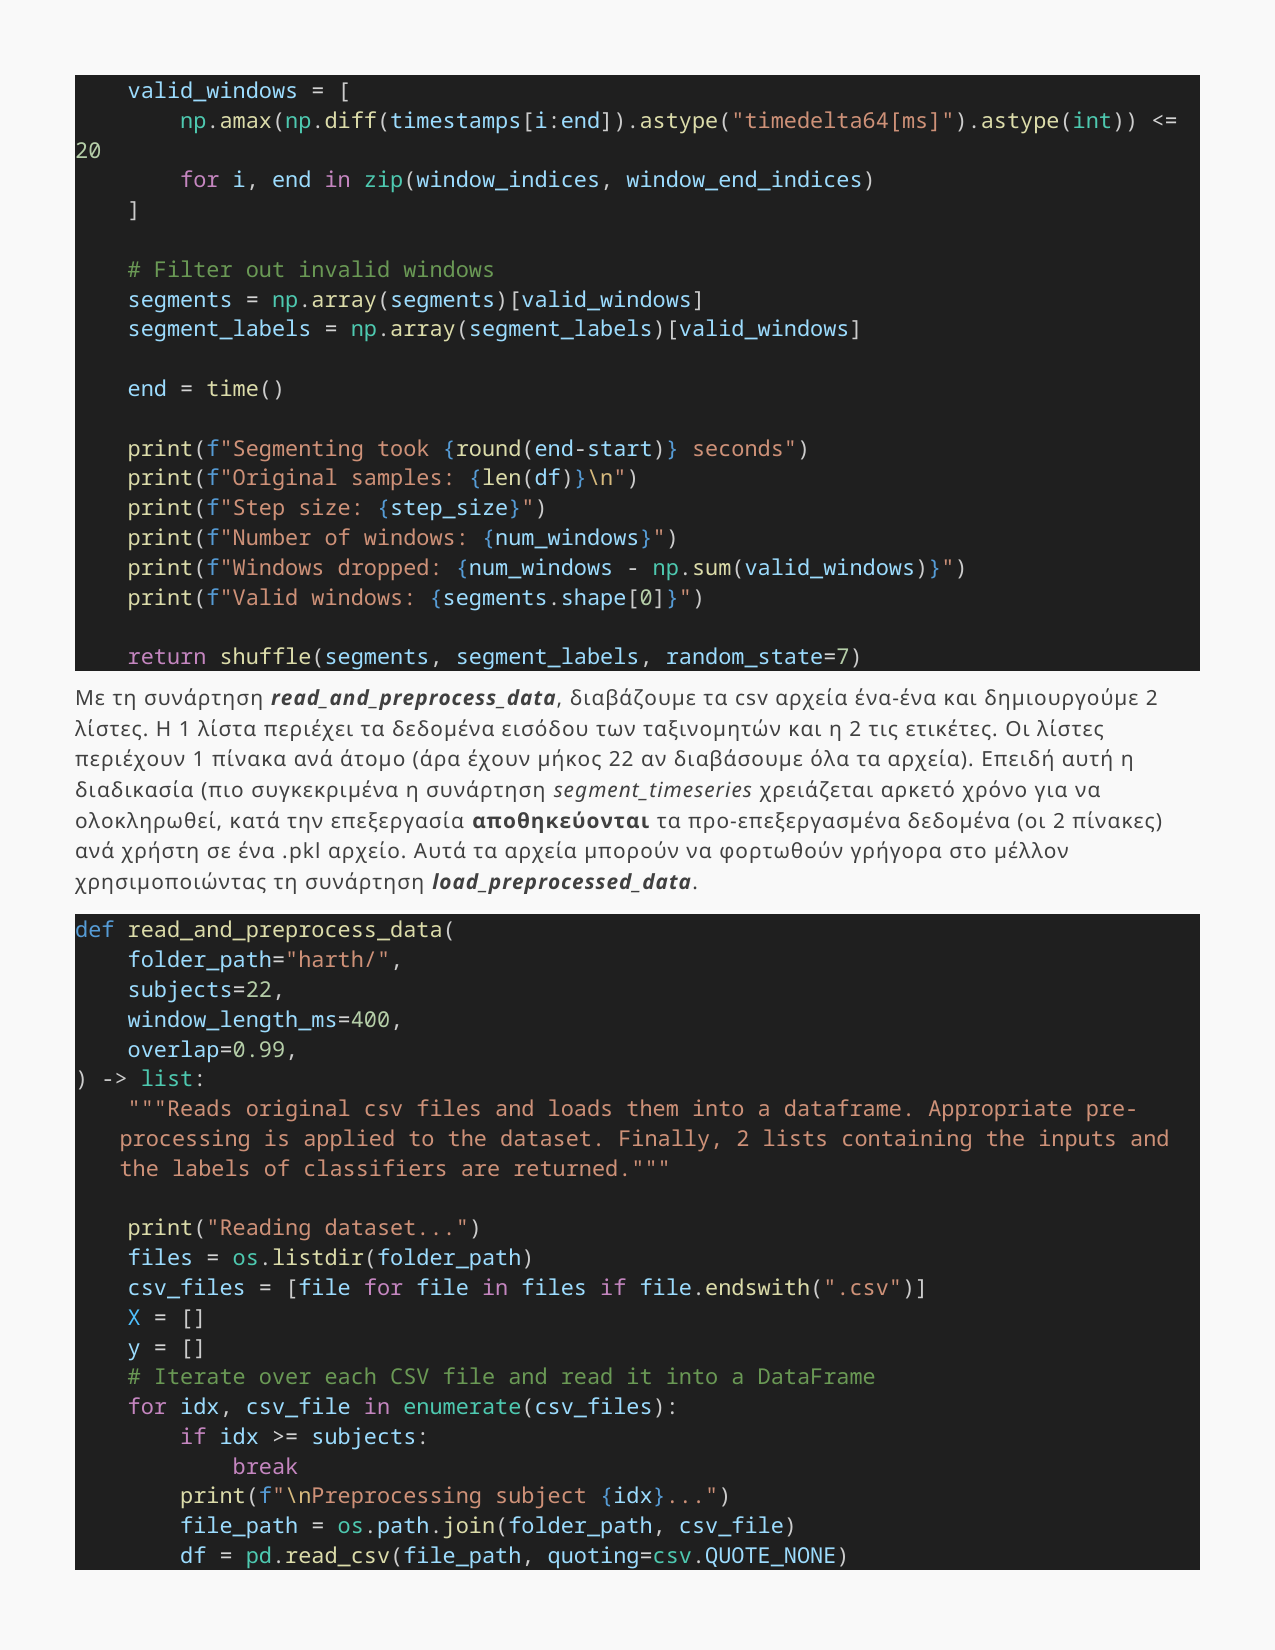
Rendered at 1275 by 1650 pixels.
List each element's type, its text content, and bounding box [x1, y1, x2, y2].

text files = os.listdir(folder_path) [75, 1242, 1200, 1272]
text # Filter out invalid windows [75, 254, 1200, 283]
text def read_and_preprocess_data( [75, 914, 1200, 944]
text return shuffle(segments, segment_labels, random_state=7) [75, 641, 1200, 671]
text folder_path="harth/", [75, 944, 1200, 974]
text print(f"Windows dropped: {num_windows - np.sum(valid_windows)}") [75, 552, 1200, 581]
text print(f"Original samples: {len(df)}\n") [75, 462, 1200, 492]
text window_length_ms=400, [75, 1004, 1200, 1033]
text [75, 164, 1200, 194]
text segments = np.array(segments)[valid_windows] [75, 283, 1200, 313]
text subjects=22, [75, 974, 1200, 1004]
text print("Reading dataset...") [75, 1212, 1200, 1242]
text if idx >= subjects: [75, 1421, 1200, 1451]
text end = time() [75, 373, 1200, 403]
text """Reads original csv files and loads them into a dataframe. Appropriate pre-processing is applied to the dataset. Finally, 2 lists containing the inputs and the labels of classifiers are returned.""" [75, 1093, 1200, 1182]
text overlap=0.99, [75, 1033, 1200, 1063]
text file_path = os.path.join(folder_path, csv_file) [75, 1510, 1200, 1540]
text Με τη συνάρτηση read_and_preprocess_data, διαβάζουμε τα csv αρχεία ένα-ένα και δημιουργούμε 2 λίστες. Η 1 λίστα περιέχει τα δεδομένα εισόδου των ταξινομητών και η 2 τις ετικέτες. Οι λίστες περιέχουν 1 πίνακα ανά άτομο (άρα έχουν μήκος 22 αν διαβάσουμε όλα τα αρχεία). Επειδή αυτή η διαδικασία (πιο συγκεκριμένα η συνάρτηση segment_timeseries χρειάζεται αρκετό χρόνο για να ολοκληρωθεί, κατά την επεξεργασία αποθηκεύονται τα προ-επεξεργασμένα δεδομένα (οι 2 πίνακες) ανά χρήστη σε ένα .pkl αρχείο. Αυτά τα αρχεία μπορούν να φορτωθούν γρήγορα στο μέλλον χρησιμοποιώντας τη συνάρτηση load_preprocessed_data. [75, 683, 1200, 896]
text for idx, csv_file in enumerate(csv_files): [75, 1391, 1200, 1421]
text X = [] [75, 1302, 1200, 1331]
text print(f"Number of windows: {num_windows}") [75, 522, 1200, 552]
text df = pd.read_csv(file_path, quoting=csv.QUOTE_NONE) [75, 1540, 1200, 1570]
text print(f"Segmenting took {round(end-start)} seconds") [75, 432, 1200, 462]
text break [75, 1451, 1200, 1480]
text y = [] [75, 1331, 1200, 1361]
text valid_windows = [ [75, 75, 1200, 105]
text np.amax(np.diff(timestamps[i:end]).astype("timedelta64[ms]").astype(int)) <= 20 [75, 105, 1200, 164]
text print(f"Step size: {step_size}") [75, 492, 1200, 522]
text segment_labels = np.array(segment_labels)[valid_windows] [75, 313, 1200, 343]
text # Iterate over each CSV file and read it into a DataFrame [75, 1361, 1200, 1391]
text ) -> list: [75, 1063, 1200, 1093]
text print(f"\nPreprocessing subject {idx}...") [75, 1480, 1200, 1510]
text csv_files = [file for file in files if file.endswith(".csv")] [75, 1272, 1200, 1302]
text ] [75, 194, 1200, 224]
text print(f"Valid windows: {segments.shape[0]}") [75, 581, 1200, 611]
